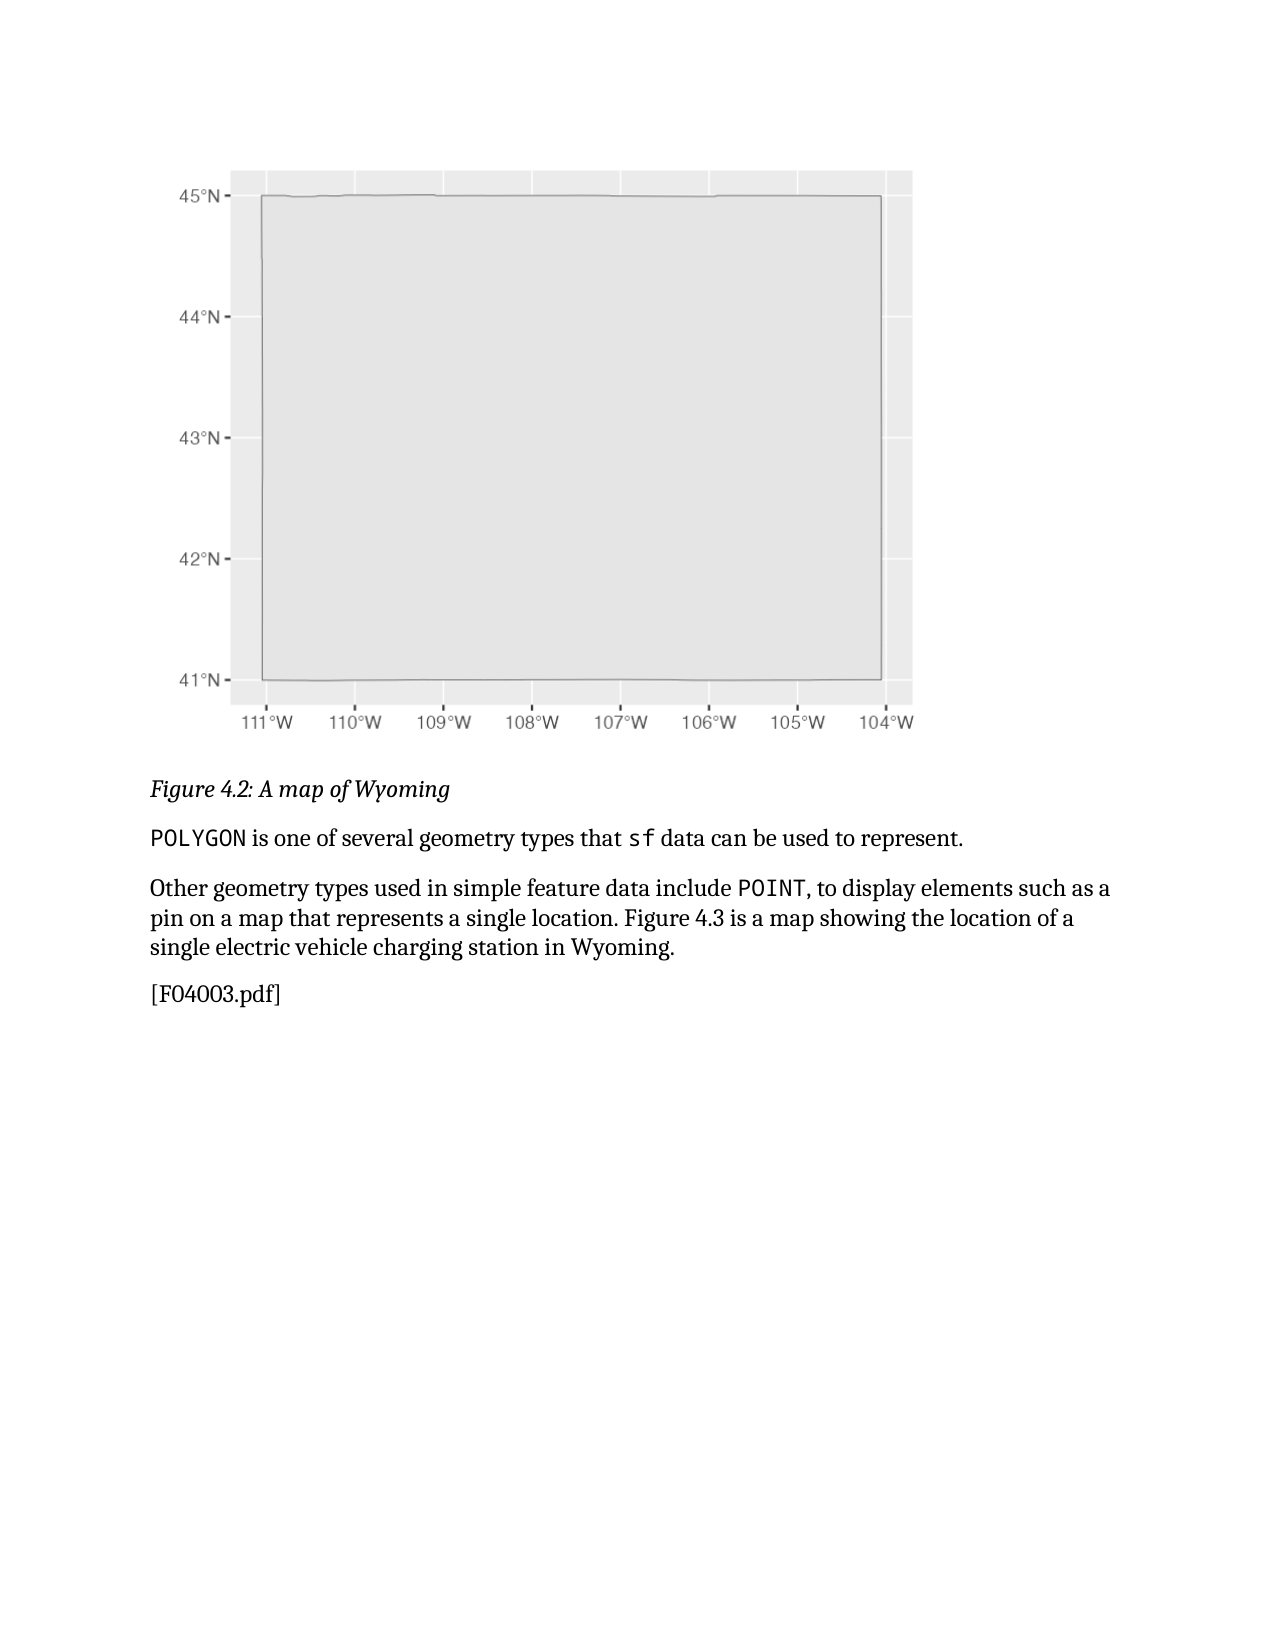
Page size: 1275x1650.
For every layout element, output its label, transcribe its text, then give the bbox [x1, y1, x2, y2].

text POLYGON is one of several geometry types that sf data can be used to represent. [150, 822, 1125, 854]
text Figure 4.2: A map of Wyoming [150, 775, 1125, 804]
text Other geometry types used in simple feature data include POINT, to display elements such as a pin on a map that represents a single location. Figure 4.3 is a map showing the location of a single electric vehicle charging station in Wyoming. [150, 872, 1125, 961]
text [F04003.pdf] [150, 980, 1125, 1009]
picture [168, 150, 924, 754]
